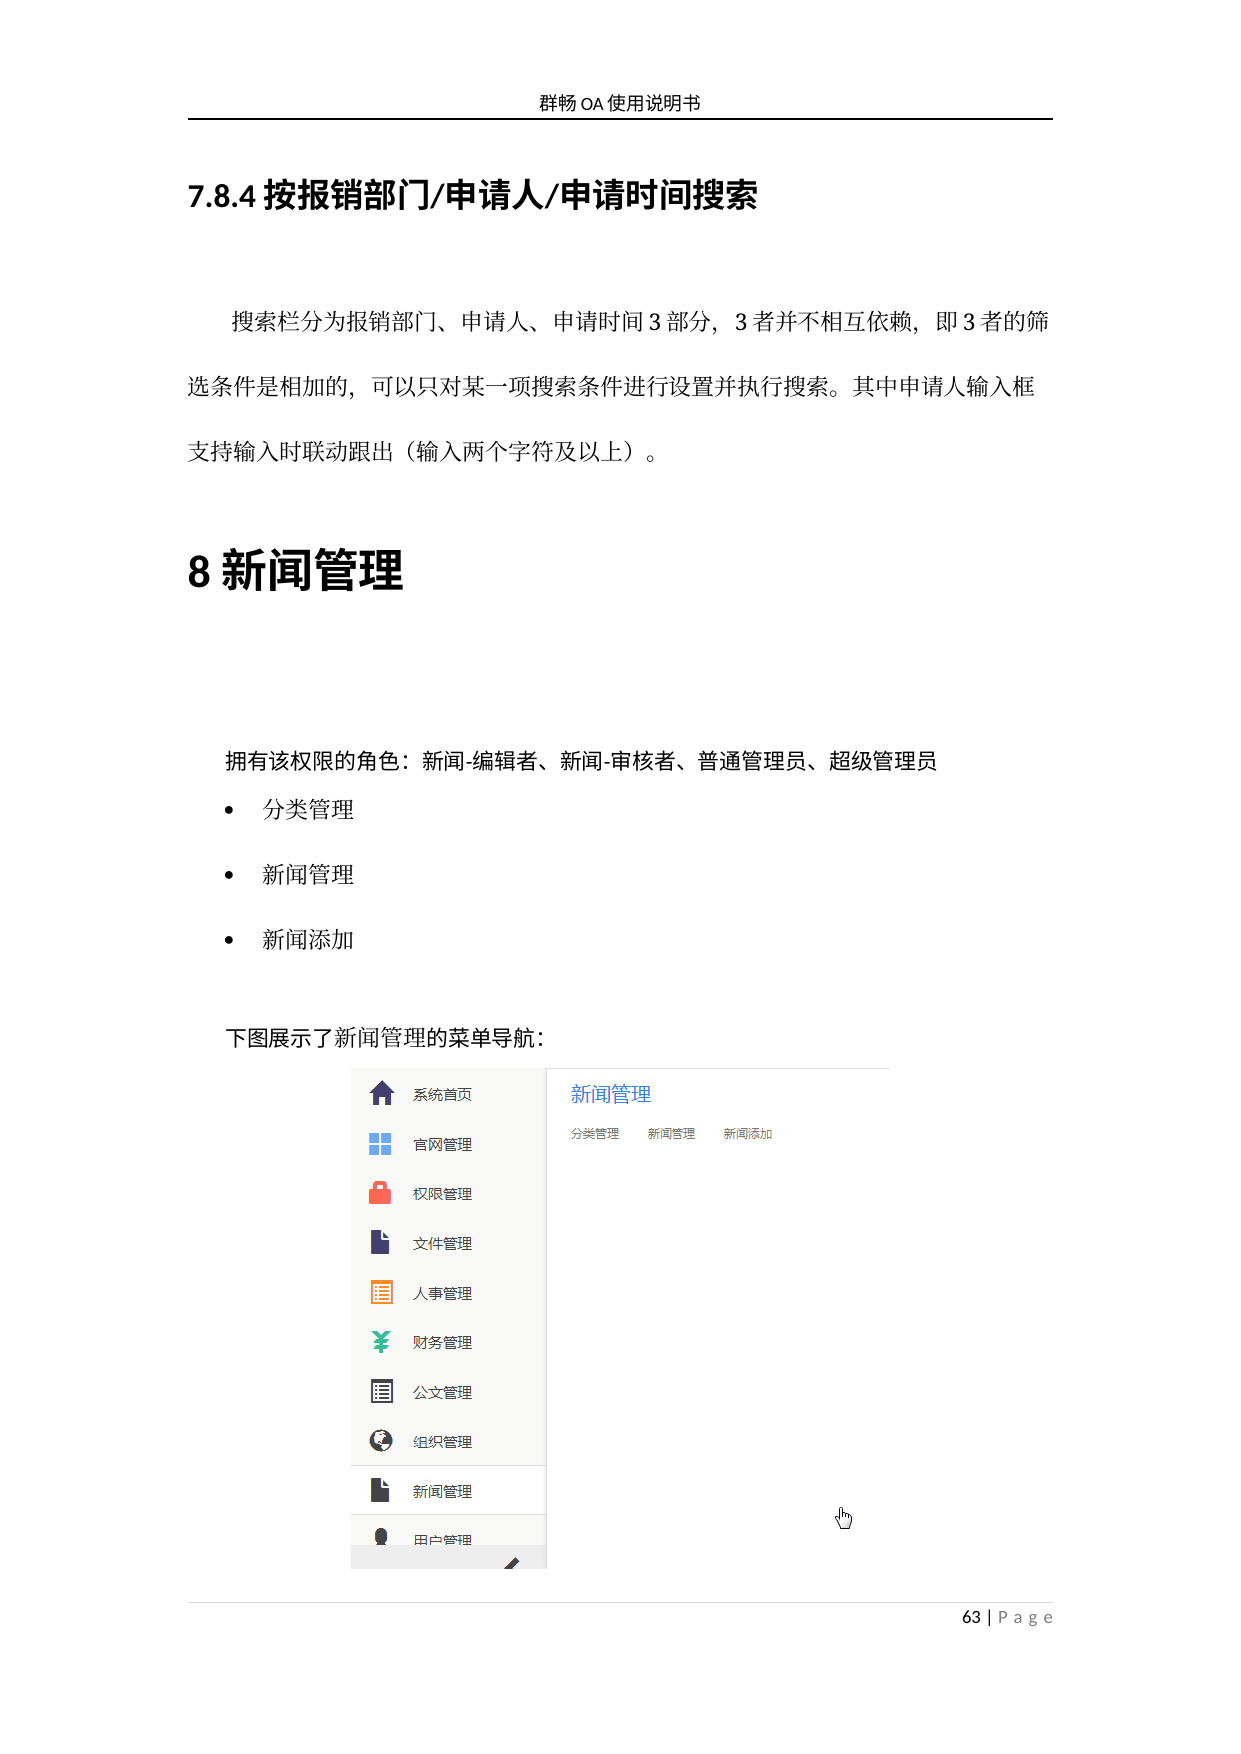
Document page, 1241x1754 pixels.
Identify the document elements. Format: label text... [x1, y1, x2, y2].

picture [350, 1068, 890, 1569]
text 拥有该权限的角色：新闻-编辑者、新闻-审核者、普通管理员、超级管理员 [187, 744, 1053, 776]
list 新闻添加 [225, 906, 1053, 971]
text 下图展示了新闻管理的菜单导航： [187, 1004, 1053, 1069]
subtitle 7.8.4 按报销部门/申请人/申请时间搜索 [187, 161, 1053, 226]
list 新闻管理 [225, 841, 1053, 906]
subtitle 8 新闻管理 [187, 518, 1053, 616]
list 分类管理 [225, 776, 1053, 841]
text 搜索栏分为报销部门、申请人、申请时间3部分，3者并不相互依赖，即3者的筛选条件是相加的，可以只对某一项搜索条件进行设置并执行搜索。其中申请人输入框支持输入时联动跟出（输入两个字符及以上）。 [187, 288, 1053, 483]
